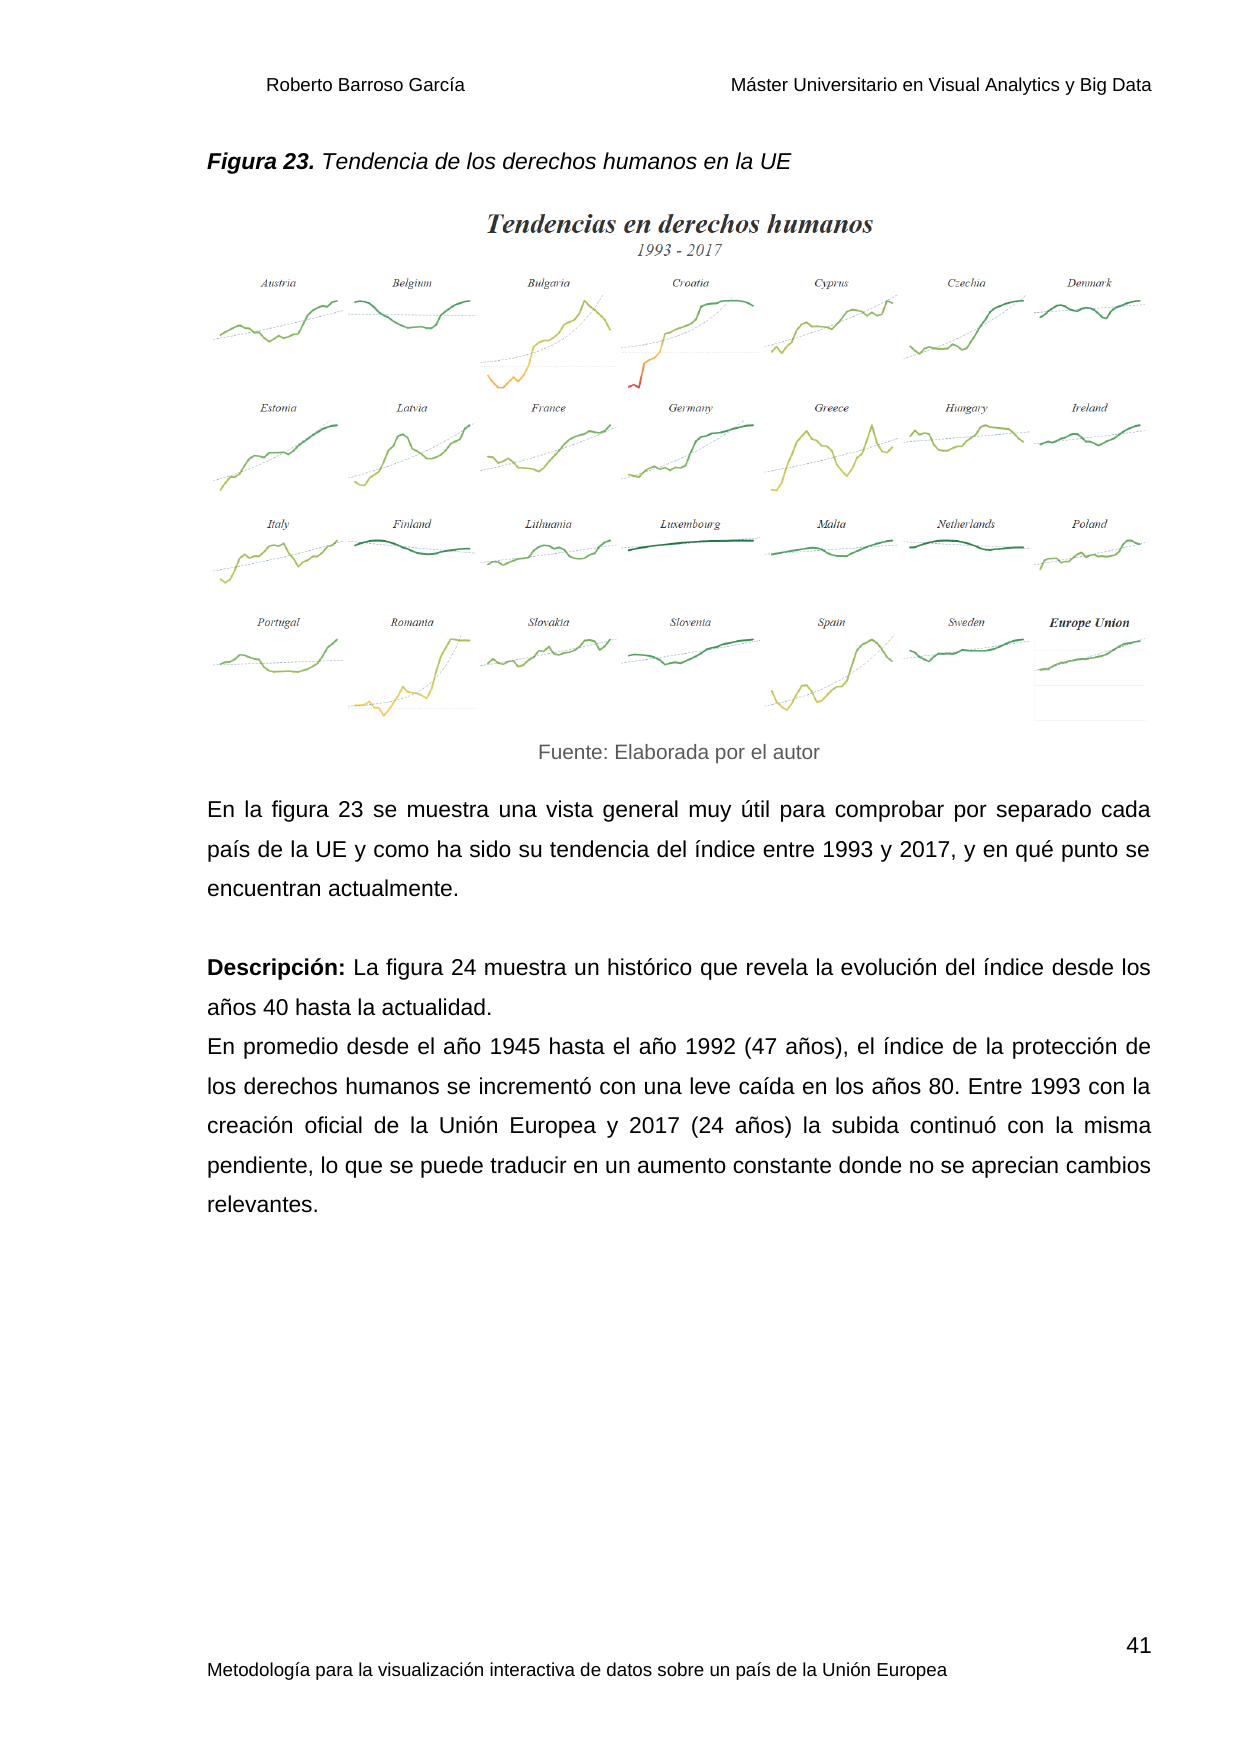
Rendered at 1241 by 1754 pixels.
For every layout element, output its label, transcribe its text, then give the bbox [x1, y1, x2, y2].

text En promedio desde el año 1945 hasta el año 1992 (47 años), el índice de la protección de los derechos humanos se incrementó con una leve caída en los años 80. Entre 1993 con la creación oficial de la Unión Europea y 2017 (24 años) la subida continuó con la misma pendiente, lo que se puede traducir en un aumento constante donde no se aprecian cambios relevantes. [207, 1033, 1152, 1217]
text Descripción: La figura 24 muestra un histórico que revela la evolución del índice desde los años 40 hasta la actualidad. [207, 954, 1152, 1020]
picture [206, 195, 1152, 727]
text Fuente: Elaborada por el autor [207, 739, 1152, 763]
text Figura 23. Tendencia de los derechos humanos en la UE [207, 148, 1152, 174]
text En la figura 23 se muestra una vista general muy útil para comprobar por separado cada país de la UE y como ha sido su tendencia del índice entre 1993 y 2017, y en qué punto se encuentran actualmente. [207, 796, 1152, 902]
